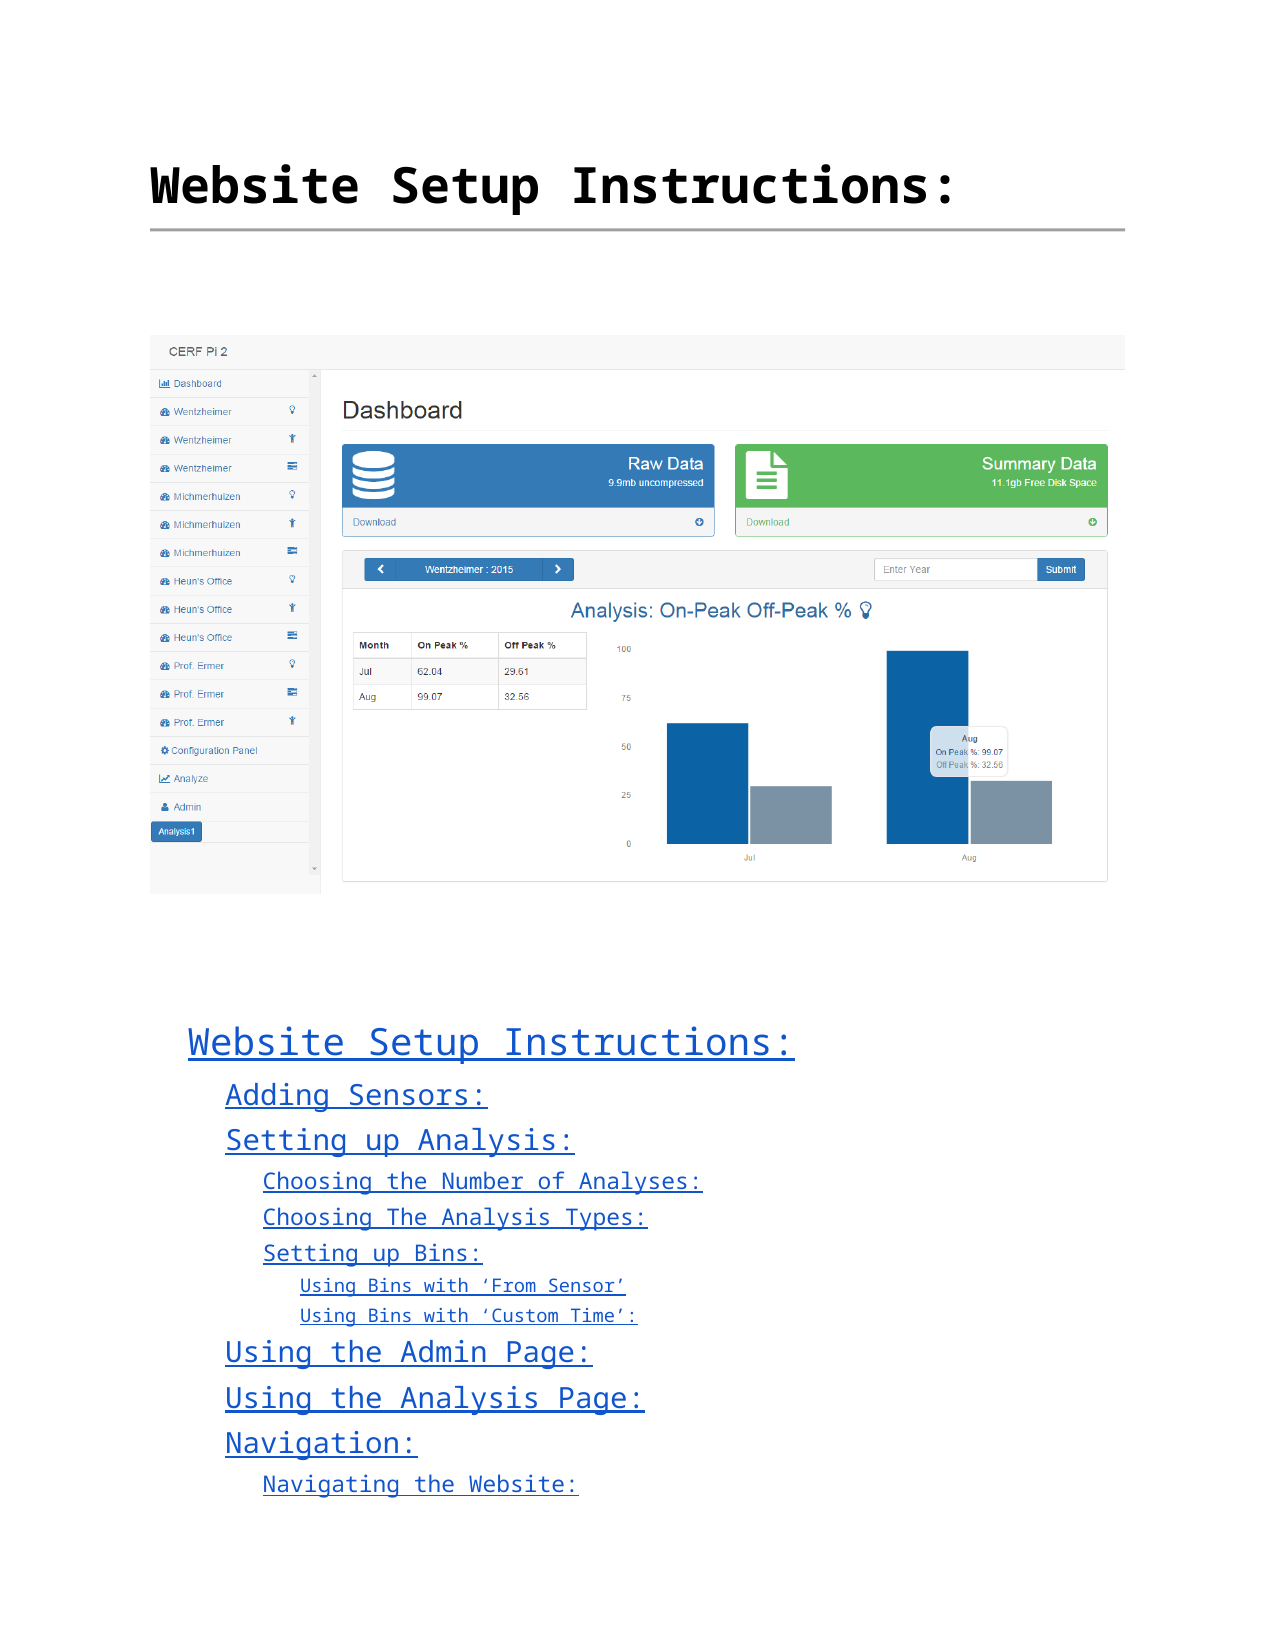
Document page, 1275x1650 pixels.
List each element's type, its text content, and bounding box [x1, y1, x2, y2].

picture [150, 335, 1125, 894]
subtitle Website Setup Instructions: [150, 150, 1125, 218]
